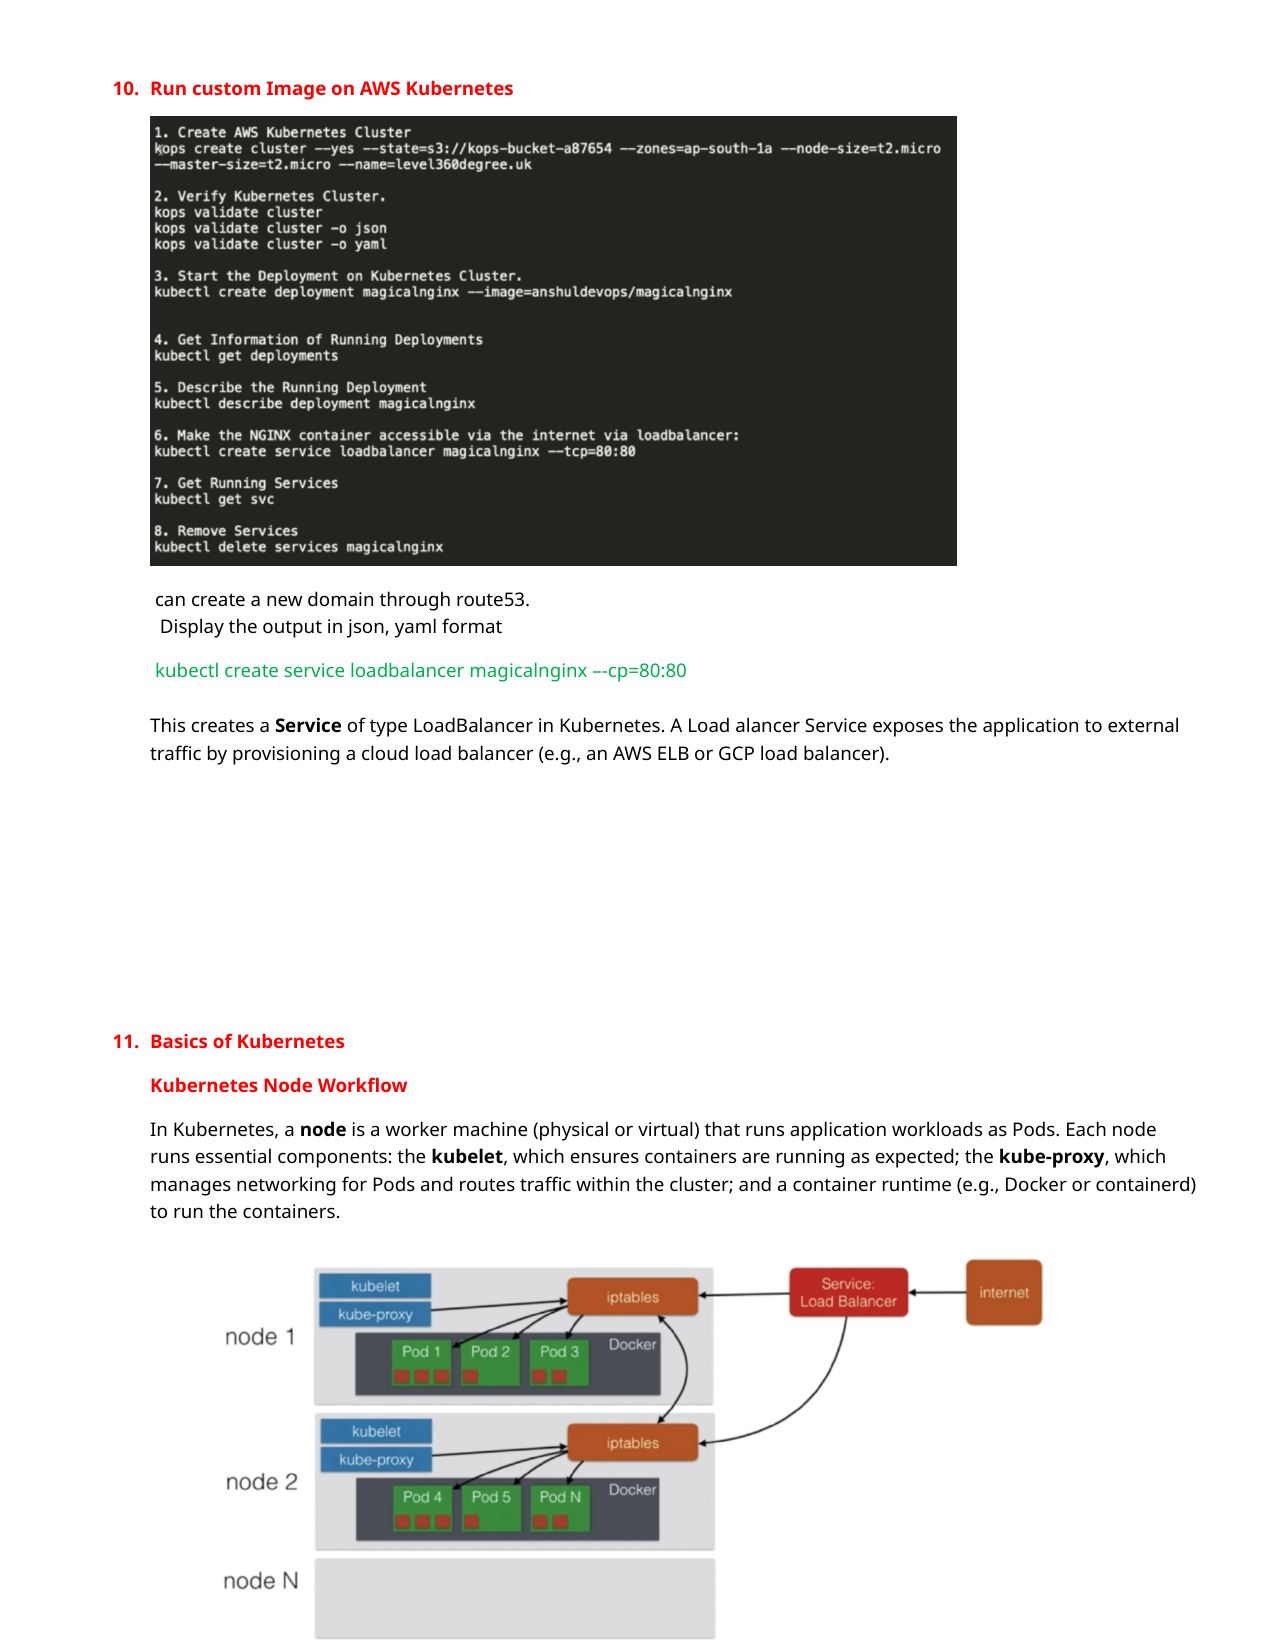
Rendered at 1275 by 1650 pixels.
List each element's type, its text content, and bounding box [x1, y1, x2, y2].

picture [150, 116, 957, 566]
text Kubernetes Node Workflow [150, 1072, 1200, 1098]
list Basics of Kubernetes [112, 1028, 1200, 1053]
picture [213, 1235, 1062, 1650]
text kubectl create service loadbalancer magicalnginx –-cp=80:80 This creates a Service of type LoadBalancer in Kubernetes. A Load alancer Service exposes the application to external traffic by provisioning a cloud load balancer (e.g., an AWS ELB or GCP load balancer). [150, 658, 1200, 964]
list Run custom Image on AWS Kubernetes [112, 75, 1200, 101]
